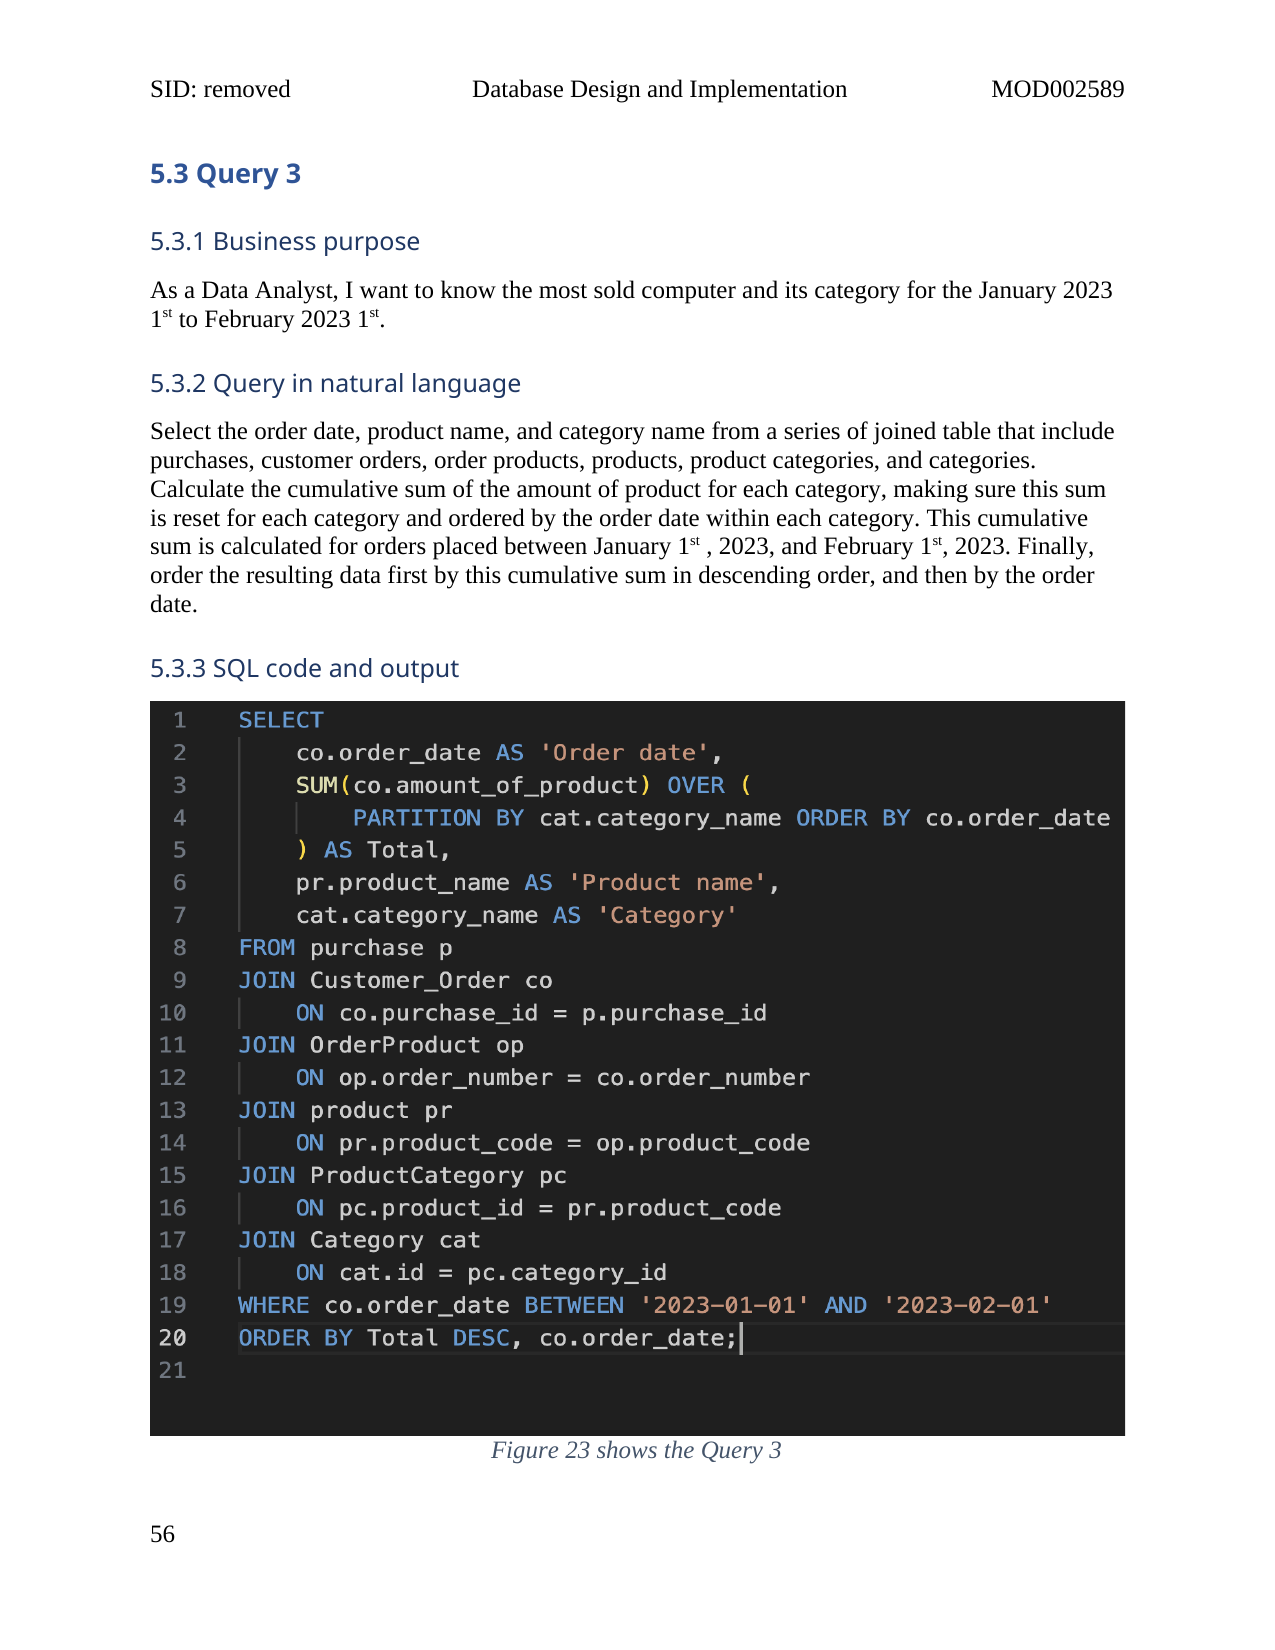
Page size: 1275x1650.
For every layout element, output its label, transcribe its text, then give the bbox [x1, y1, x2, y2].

subtitle 5.3.1 Business purpose [150, 224, 1125, 258]
subtitle 5.3.2 Query in natural language [150, 365, 1125, 399]
picture [150, 701, 1125, 1436]
text Figure 23 shows the Query 3 [150, 1436, 1125, 1464]
subtitle 5.3.3 SQL code and output [150, 651, 1125, 685]
text Select the order date, product name, and category name from a series of joined table that include purchases, customer orders, order products, products, product categories, and categories. Calculate the cumulative sum of the amount of product for each category, making sure this sum is reset for each category and ordered by the order date within each category. This cumulative sum is calculated for orders placed between January 1st , 2023, and February 1st, 2023. Finally, order the resulting data first by this cumulative sum in descending order, and then by the order date. [150, 416, 1125, 618]
subtitle 5.3 Query 3 [150, 154, 1125, 191]
text As a Data Analyst, I want to know the most sold computer and its category for the January 2023 1st to February 2023 1st. [150, 275, 1125, 332]
